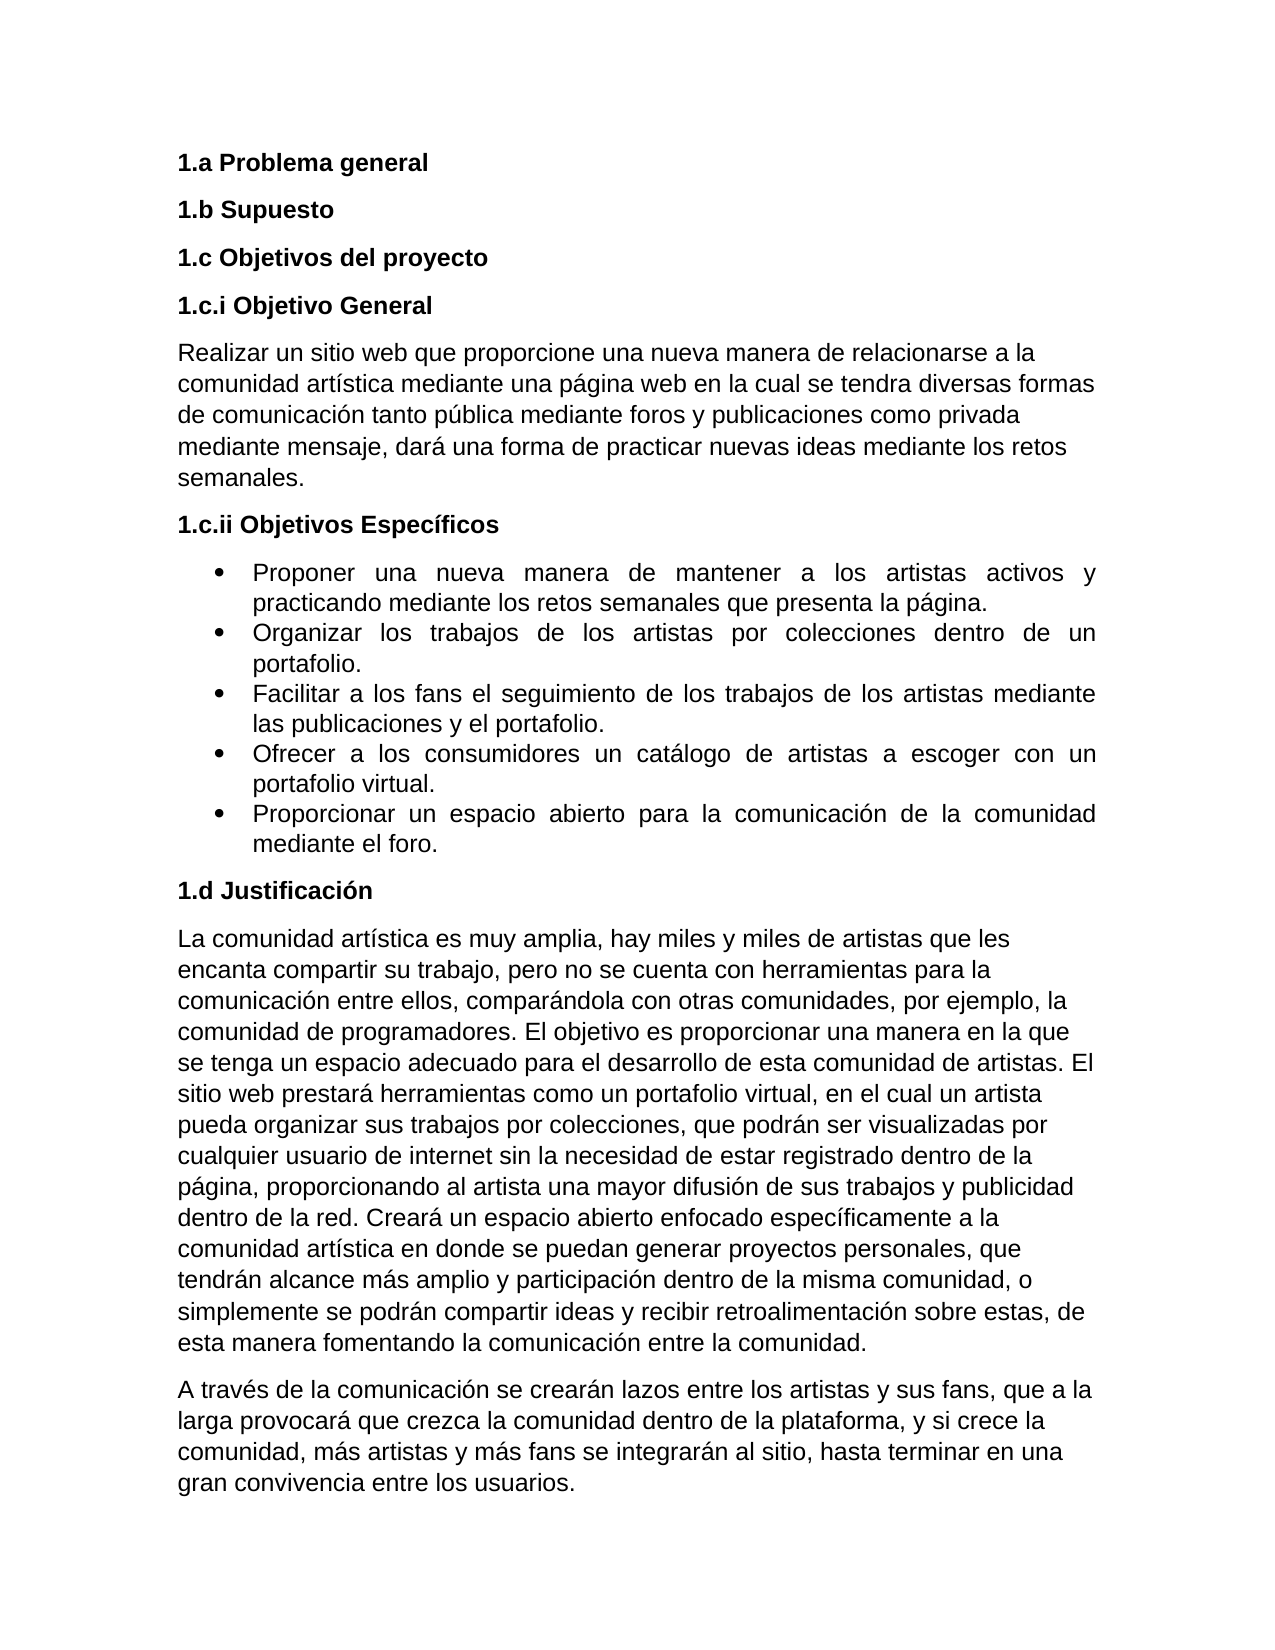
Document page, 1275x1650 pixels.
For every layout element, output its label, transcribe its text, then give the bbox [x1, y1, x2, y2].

text 1.b Supuesto [177, 195, 1098, 224]
text 1.c Objetivos del proyecto [177, 243, 1098, 272]
list Organizar los trabajos de los artistas por colecciones dentro de un portafolio. [215, 618, 1098, 677]
text A través de la comunicación se crearán lazos entre los artistas y sus fans, que a la larga provocará que crezca la comunidad dentro de la plataforma, y si crece la comunidad, más artistas y más fans se integrarán al sitio, hasta terminar en una gran convivencia entre los usuarios. [177, 1375, 1098, 1497]
list Proporcionar un espacio abierto para la comunicación de la comunidad mediante el foro. [215, 799, 1098, 858]
list Proponer una nueva manera de mantener a los artistas activos y practicando mediante los retos semanales que presenta la página. [215, 558, 1098, 617]
text 1.c.ii Objetivos Específicos [177, 510, 1098, 539]
list Facilitar a los fans el seguimiento de los trabajos de los artistas mediante las publicaciones y el portafolio. [215, 679, 1098, 738]
list Ofrecer a los consumidores un catálogo de artistas a escoger con un portafolio virtual. [215, 739, 1098, 798]
text Realizar un sitio web que proporcione una nueva manera de relacionarse a la comunidad artística mediante una página web en la cual se tendra diversas formas de comunicación tanto pública mediante foros y publicaciones como privada mediante mensaje, dará una forma de practicar nuevas ideas mediante los retos semanales. [177, 338, 1098, 491]
text 1.c.i Objetivo General [177, 291, 1098, 319]
text 1.a Problema general [177, 148, 1098, 176]
text 1.d Justificación [177, 876, 1098, 905]
text La comunidad artística es muy amplia, hay miles y miles de artistas que les encanta compartir su trabajo, pero no se cuenta con herramientas para la comunicación entre ellos, comparándola con otras comunidades, por ejemplo, la comunidad de programadores. El objetivo es proporcionar una manera en la que se tenga un espacio adecuado para el desarrollo de esta comunidad de artistas. El sitio web prestará herramientas como un portafolio virtual, en el cual un artista pueda organizar sus trabajos por colecciones, que podrán ser visualizadas por cualquier usuario de internet sin la necesidad de estar registrado dentro de la página, proporcionando al artista una mayor difusión de sus trabajos y publicidad dentro de la red. Creará un espacio abierto enfocado específicamente a la comunidad artística en donde se puedan generar proyectos personales, que tendrán alcance más amplio y participación dentro de la misma comunidad, o simplemente se podrán compartir ideas y recibir retroalimentación sobre estas, de esta manera fomentando la comunicación entre la comunidad. [177, 924, 1098, 1356]
